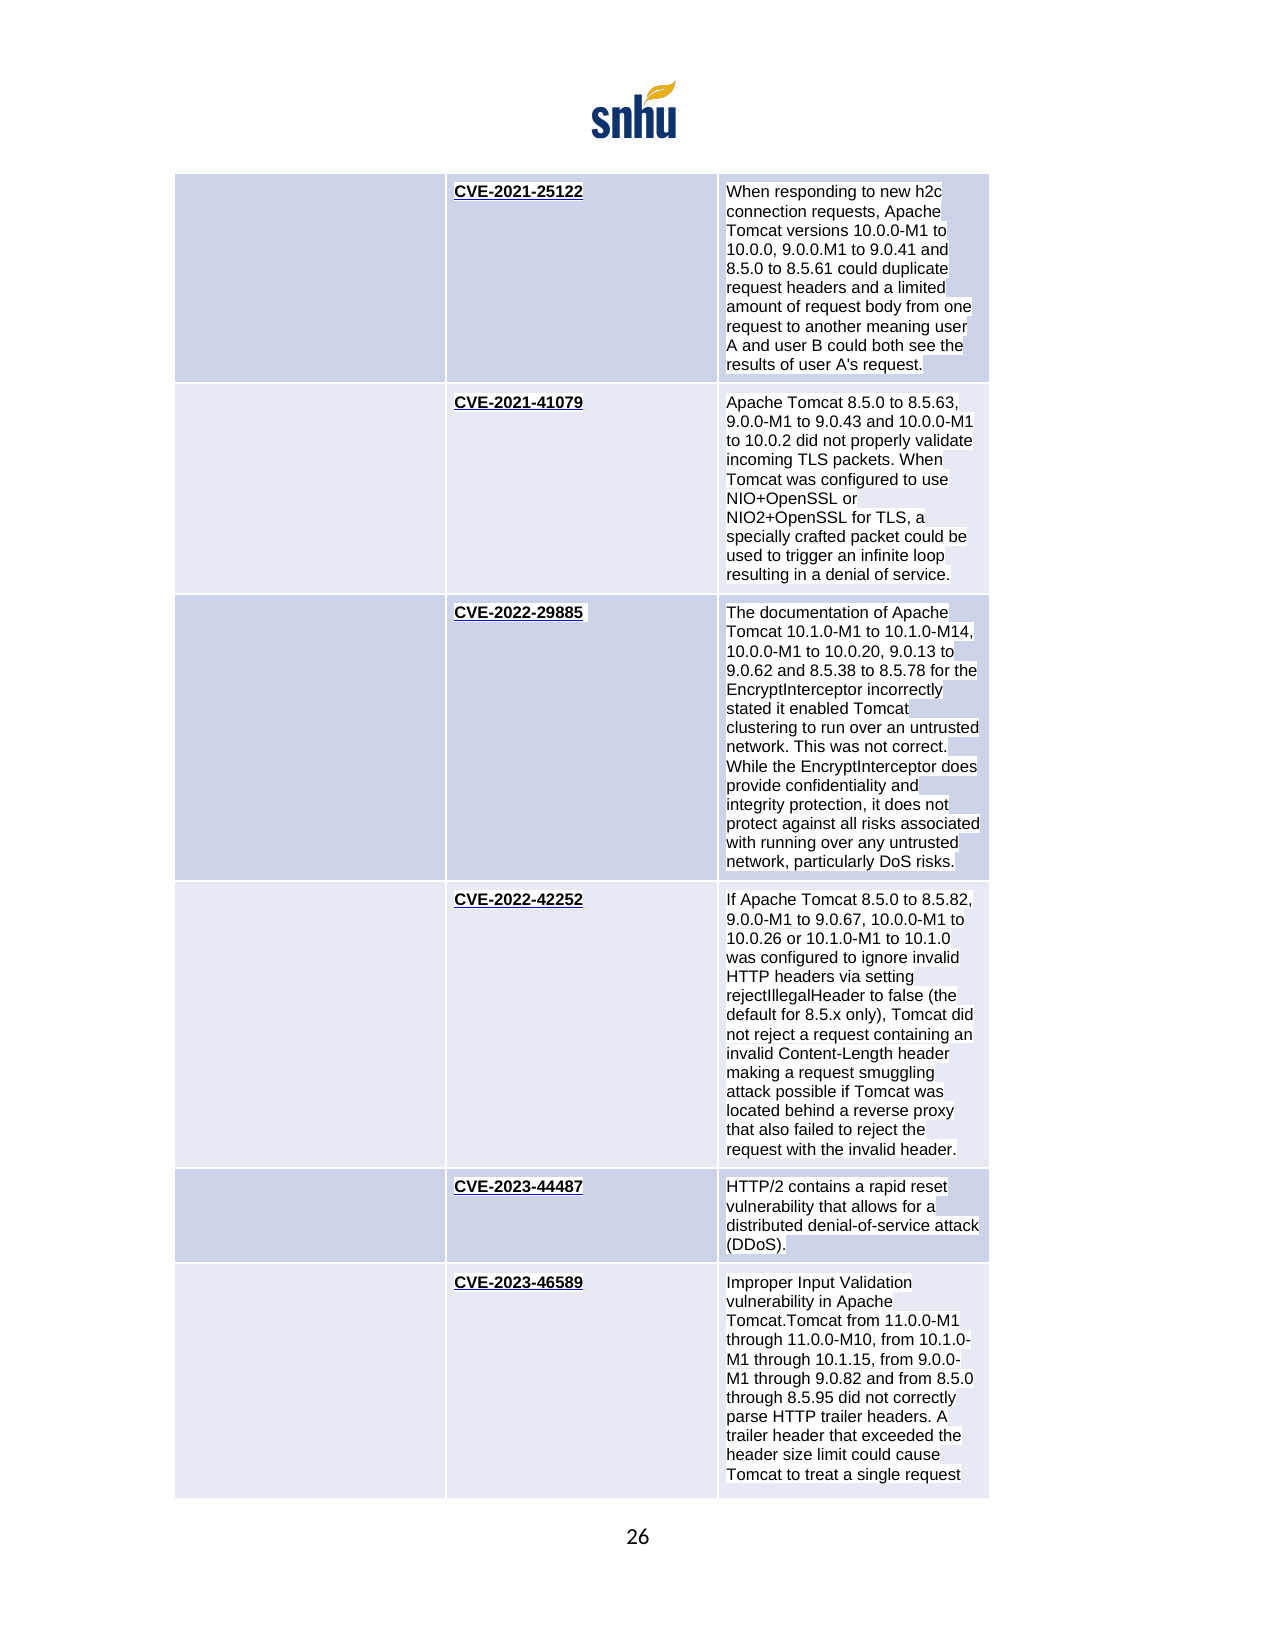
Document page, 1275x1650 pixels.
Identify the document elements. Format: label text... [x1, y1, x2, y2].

table_cell HTTP/2 contains a rapid reset vulnerability that allows for a distributed denial-of-service attack (DDoS). [719, 1169, 989, 1262]
table_cell [175, 384, 445, 593]
table_cell CVE-2022-42252 [447, 882, 717, 1167]
table_cell CVE-2021-25122 [447, 174, 717, 382]
table_cell [175, 174, 445, 382]
table_cell CVE-2021-41079 [447, 384, 717, 593]
table_cell CVE-2022-29885 [447, 595, 717, 880]
table_cell CVE-2023-44487 [447, 1169, 717, 1262]
table_cell If Apache Tomcat 8.5.0 to 8.5.82, 9.0.0-M1 to 9.0.67, 10.0.0-M1 to 10.0.26 or 10.1.0-M1 to 10.1.0 was configured to ignore invalid HTTP headers via setting rejectIllegalHeader to false (the default for 8.5.x only), Tomcat did not reject a request containing an invalid Content-Length header making a request smuggling attack possible if Tomcat was located behind a reverse proxy that also failed to reject the request with the invalid header. [719, 882, 989, 1167]
table_cell When responding to new h2c connection requests, Apache Tomcat versions 10.0.0-M1 to 10.0.0, 9.0.0.M1 to 9.0.41 and 8.5.0 to 8.5.61 could duplicate request headers and a limited amount of request body from one request to another meaning user A and user B could both see the results of user A's request. [719, 174, 989, 382]
table_cell [175, 1169, 445, 1262]
table_cell [175, 1264, 445, 1498]
table_cell [175, 595, 445, 880]
table_cell Apache Tomcat 8.5.0 to 8.5.63, 9.0.0-M1 to 9.0.43 and 10.0.0-M1 to 10.0.2 did not properly validate incoming TLS packets. When Tomcat was configured to use NIO+OpenSSL or NIO2+OpenSSL for TLS, a specially crafted packet could be used to trigger an infinite loop resulting in a denial of service. [719, 384, 989, 593]
table_cell CVE-2023-46589 [447, 1264, 717, 1498]
table_cell [175, 882, 445, 1167]
picture [572, 75, 703, 147]
table_cell The documentation of Apache Tomcat 10.1.0-M1 to 10.1.0-M14, 10.0.0-M1 to 10.0.20, 9.0.13 to 9.0.62 and 8.5.38 to 8.5.78 for the EncryptInterceptor incorrectly stated it enabled Tomcat clustering to run over an untrusted network. This was not correct. While the EncryptInterceptor does provide confidentiality and integrity protection, it does not protect against all risks associated with running over any untrusted network, particularly DoS risks. [719, 595, 989, 880]
